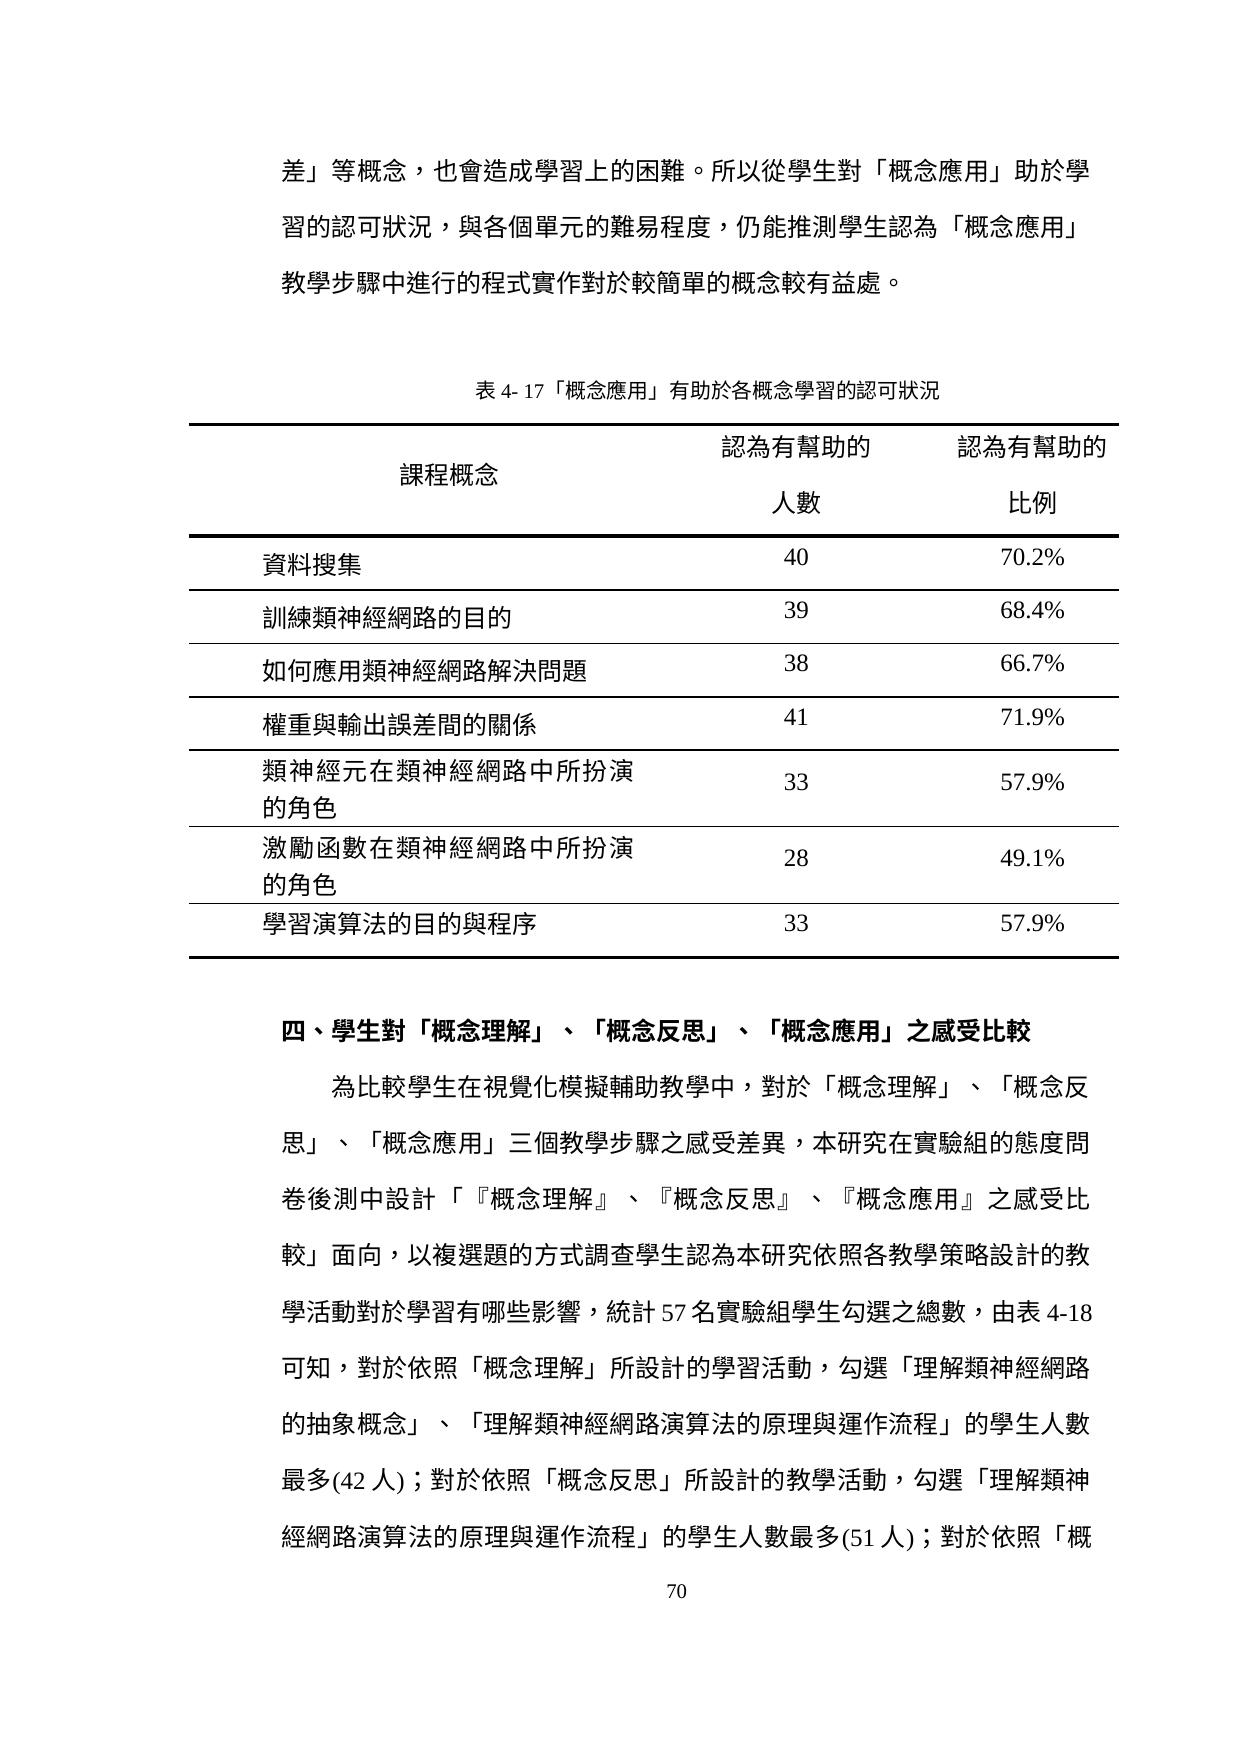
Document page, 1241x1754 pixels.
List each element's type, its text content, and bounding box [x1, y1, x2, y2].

table_cell 激勵函數在類神經網路中所扮演的角色 [189, 827, 647, 902]
table_header 課程概念 [189, 426, 647, 534]
table_cell 權重與輸出誤差間的關係 [189, 698, 647, 749]
table_cell 40 [647, 538, 883, 589]
table_cell 28 [647, 827, 883, 902]
table_header 認為有幫助的比例 [883, 426, 1119, 534]
table_cell 71.9% [883, 698, 1119, 749]
text 四、學生對「概念理解」、「概念反思」、「概念應用」之感受比較 [281, 1011, 1092, 1048]
table_cell 68.4% [883, 591, 1119, 643]
table_cell 訓練類神經網路的目的 [189, 591, 647, 643]
table_cell 如何應用類神經網路解決問題 [189, 644, 647, 696]
table_cell 57.9% [883, 904, 1119, 956]
table_cell 70.2% [883, 538, 1119, 589]
table_header 認為有幫助的人數 [647, 426, 883, 534]
table_cell 57.9% [883, 751, 1119, 826]
table_cell 41 [647, 698, 883, 749]
table_cell 類神經元在類神經網路中所扮演的角色 [189, 751, 647, 826]
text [281, 151, 1092, 301]
table_cell 49.1% [883, 827, 1119, 902]
table_cell 資料搜集 [189, 538, 647, 589]
table_cell 66.7% [883, 644, 1119, 696]
table_cell 學習演算法的目的與程序 [189, 904, 647, 956]
text 表 4- 17「概念應用」有助於各概念學習的認可狀況 [281, 371, 1092, 408]
table_cell 33 [647, 904, 883, 956]
table_cell 33 [647, 751, 883, 826]
table_cell 39 [647, 591, 883, 643]
table_cell 38 [647, 644, 883, 696]
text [281, 1066, 1092, 1554]
